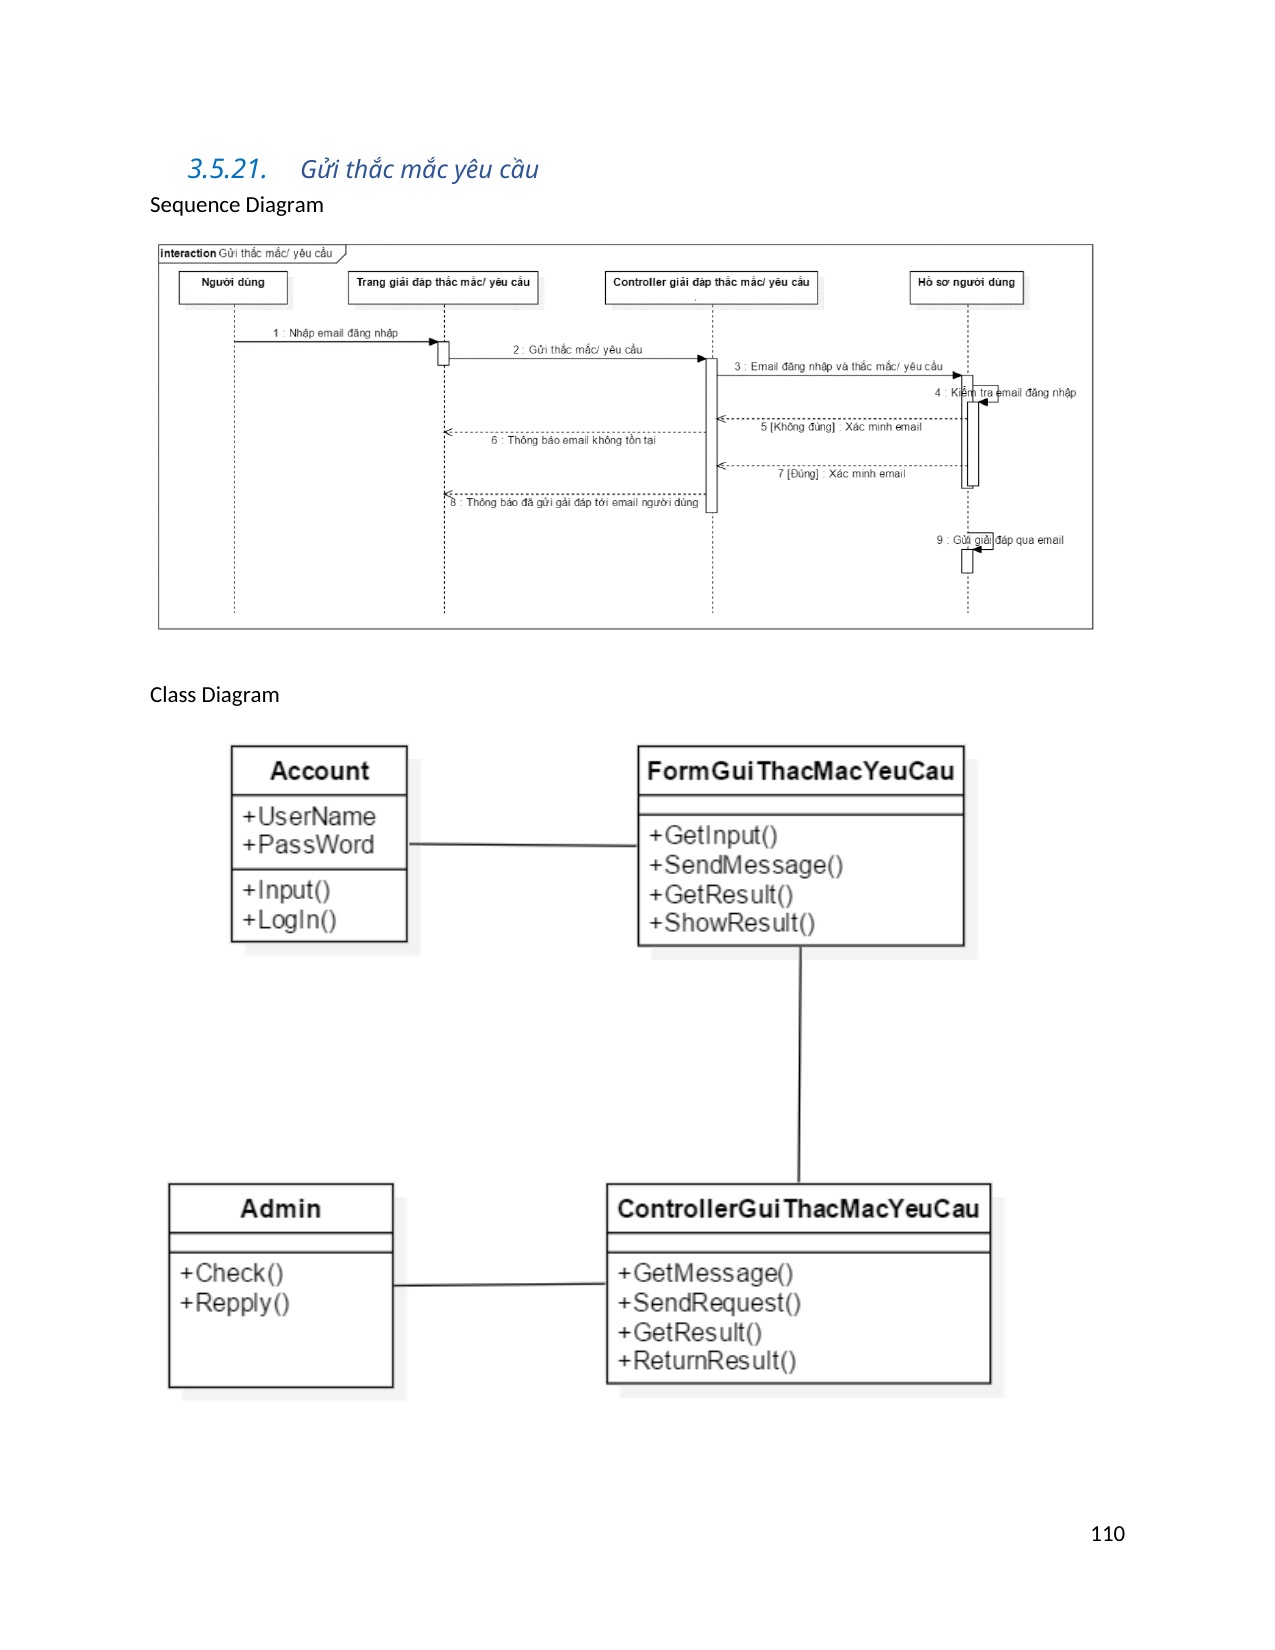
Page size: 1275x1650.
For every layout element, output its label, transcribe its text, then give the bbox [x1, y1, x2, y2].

text Sequence Diagram [150, 190, 1125, 218]
subtitle Gửi thắc mắc yêu cầu [187, 150, 1125, 187]
picture [150, 727, 1068, 1465]
picture [150, 236, 1125, 662]
text Class Diagram [150, 681, 1125, 708]
